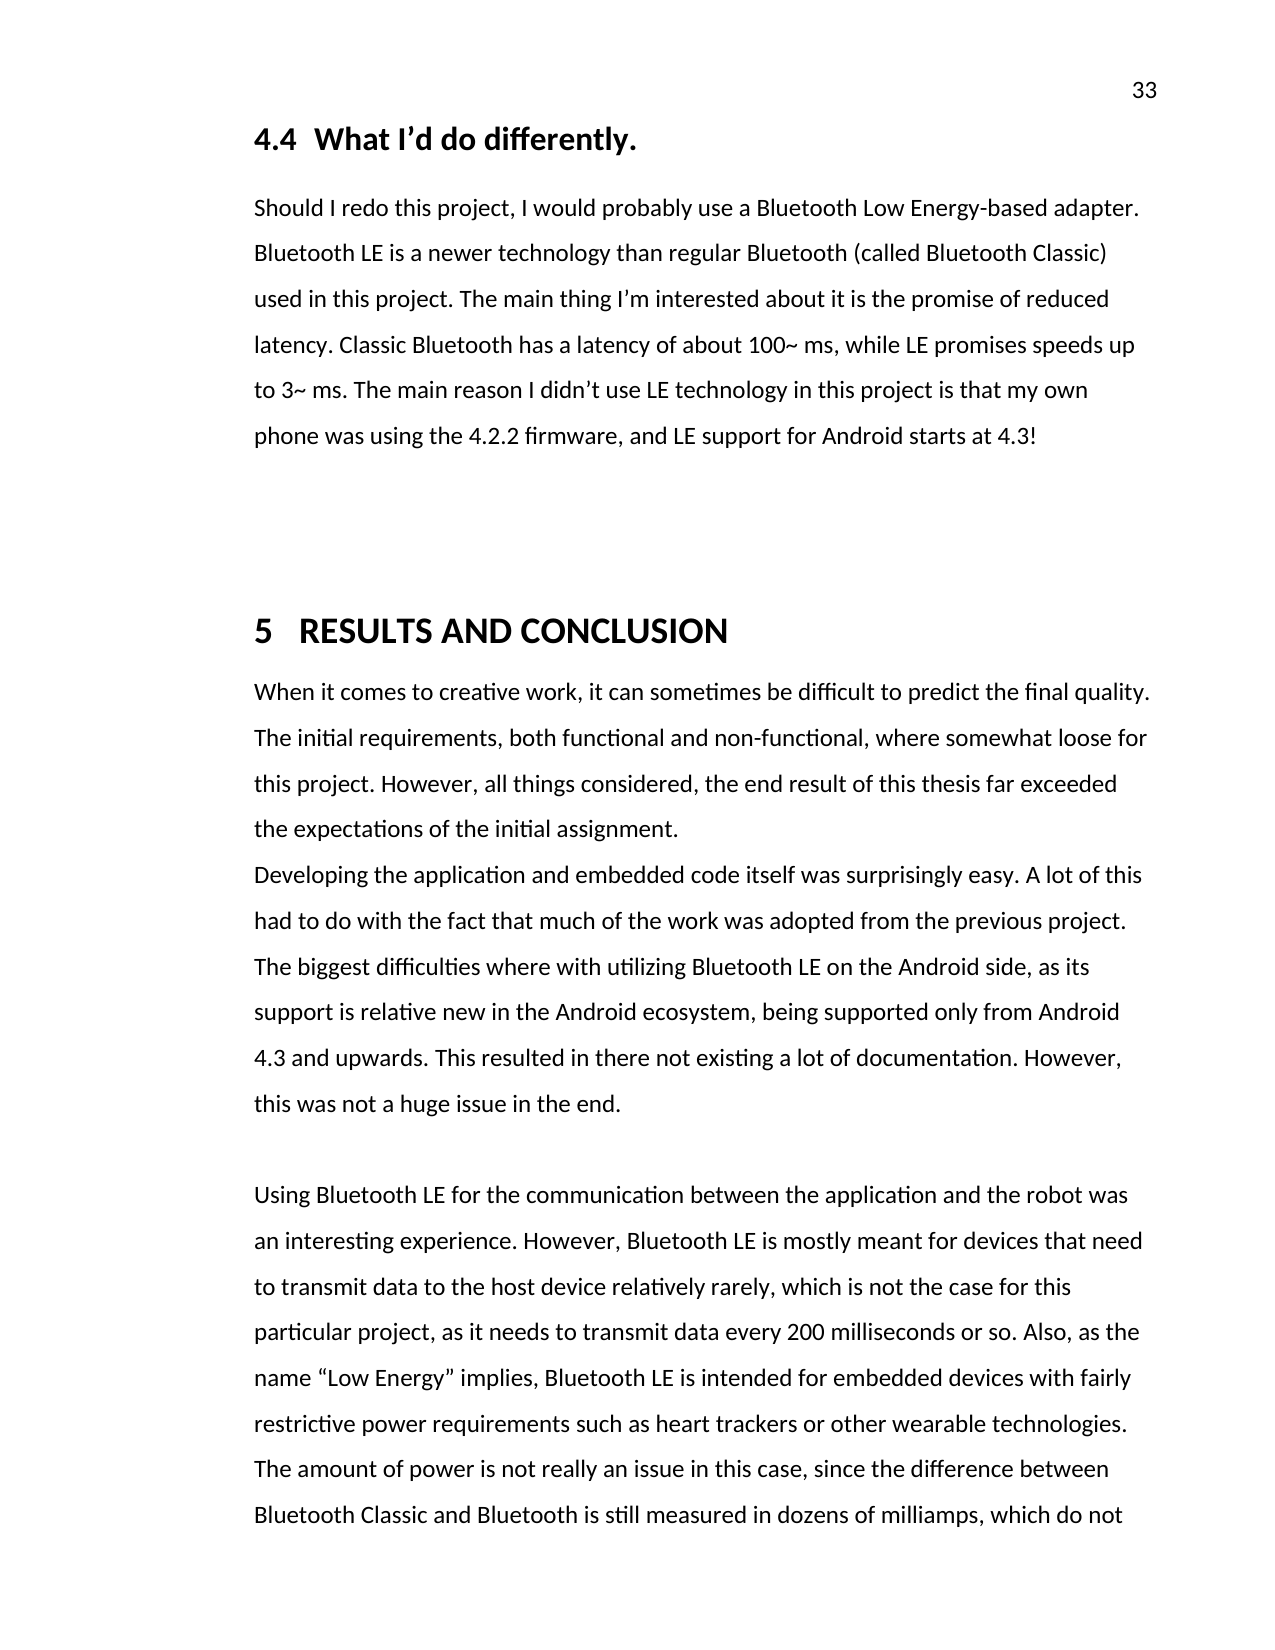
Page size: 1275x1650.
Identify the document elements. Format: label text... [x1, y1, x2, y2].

text When it comes to creative work, it can sometimes be difficult to predict the final quality. The initial requirements, both functional and non-functional, where somewhat loose for this project. However, all things considered, the end result of this thesis far exceeded the expectations of the initial assignment. [254, 676, 1157, 844]
subtitle Results and conclusion [254, 607, 1157, 653]
text Should I redo this project, I would probably use a Bluetooth Low Energy-based adapter. Bluetooth LE is a newer technology than regular Bluetooth (called Bluetooth Classic) used in this project. The main thing I’m interested about it is the promise of reduced latency. Classic Bluetooth has a latency of about 100~ ms, while LE promises speeds up to 3~ ms. The main reason I didn’t use LE technology in this project is that my own phone was using the 4.2.2 firmware, and LE support for Android starts at 4.3! [254, 192, 1157, 451]
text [254, 1179, 1157, 1530]
text Developing the application and embedded code itself was surprisingly easy. A lot of this had to do with the fact that much of the work was adopted from the previous project. The biggest difficulties where with utilizing Bluetooth LE on the Android side, as its support is relative new in the Android ecosystem, being supported only from Android 4.3 and upwards. This resulted in there not existing a lot of documentation. However, this was not a huge issue in the end. [254, 859, 1157, 1118]
subtitle What I’d do differently. [254, 118, 1157, 159]
